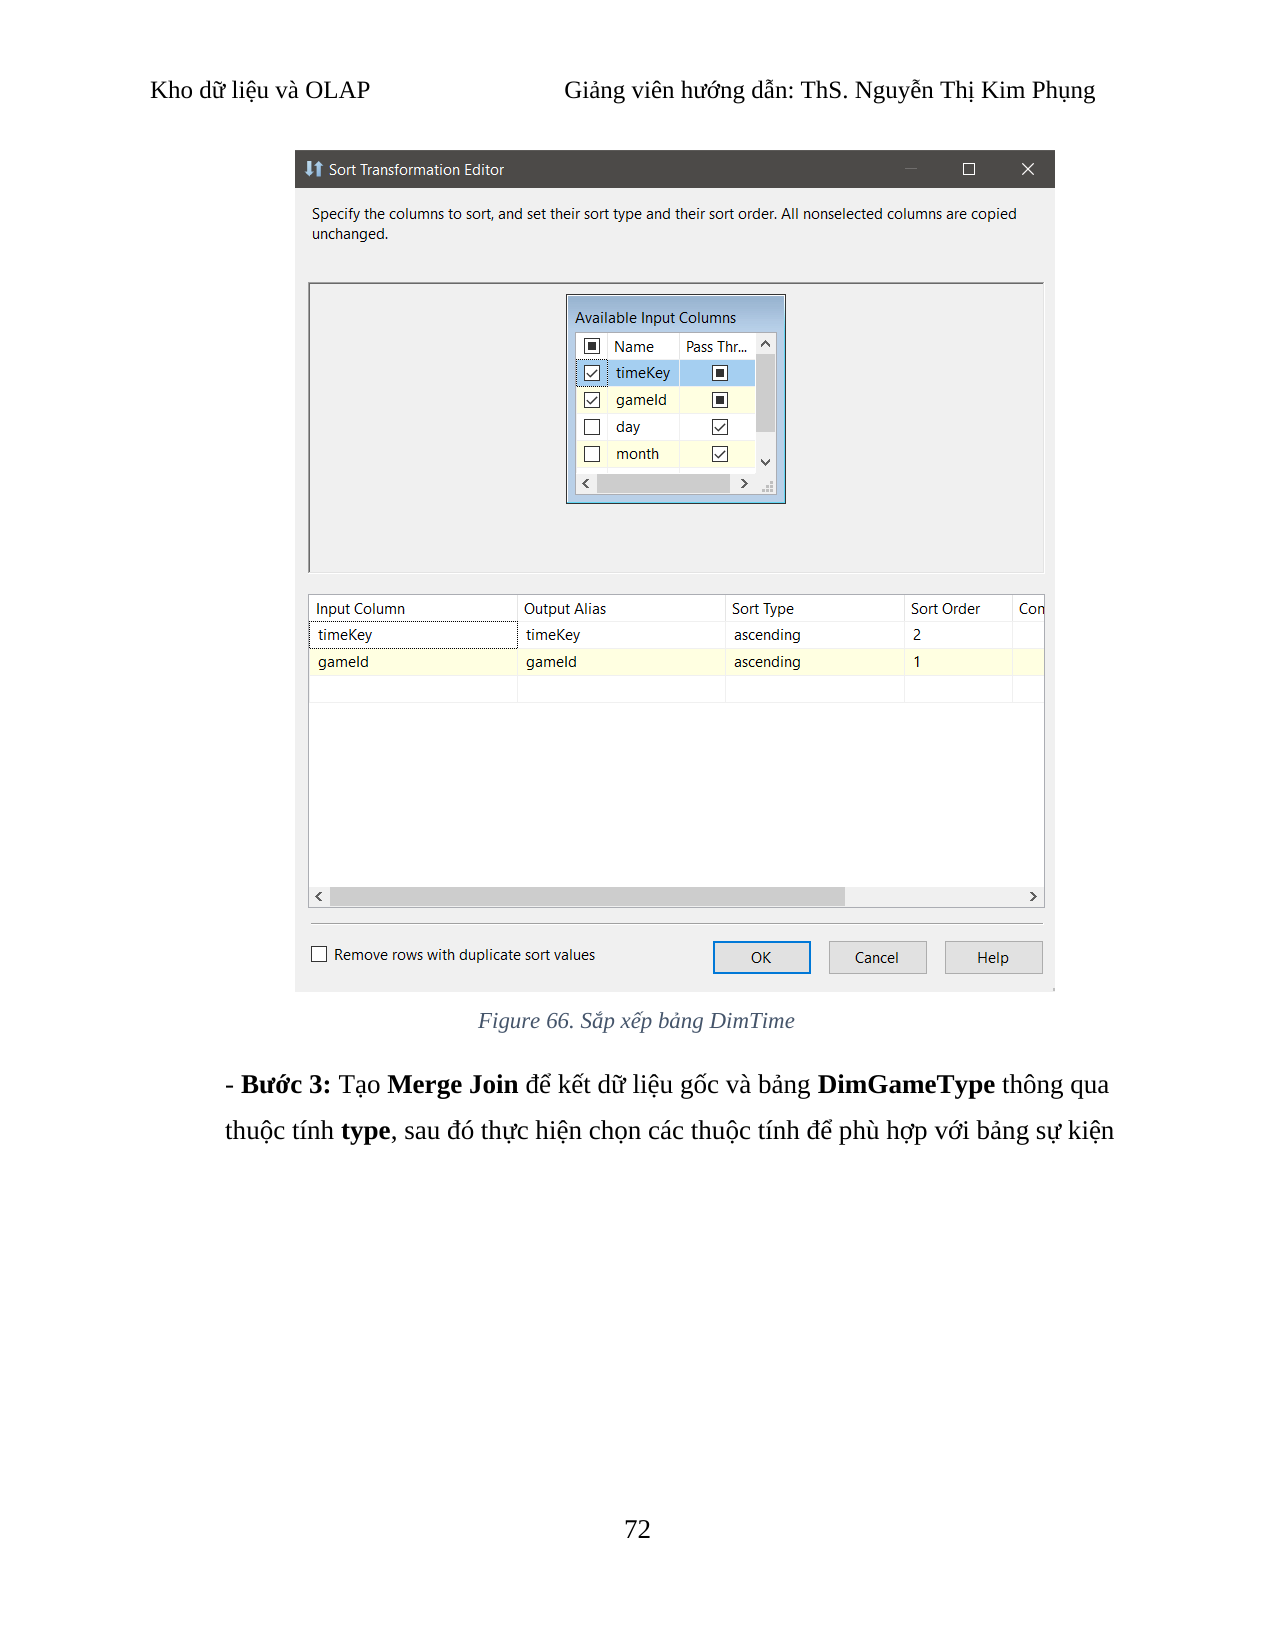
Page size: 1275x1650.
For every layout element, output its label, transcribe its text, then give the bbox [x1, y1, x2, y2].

text Figure 66. Sắp xếp bảng DimTime [150, 1007, 1125, 1034]
text - Bước 3: Tạo Merge Join để kết dữ liệu gốc và bảng DimGameType thông qua thuộc tính type, sau đó thực hiện chọn các thuộc tính để phù hợp với bảng sự kiện [225, 1068, 1125, 1146]
picture [295, 150, 1055, 992]
